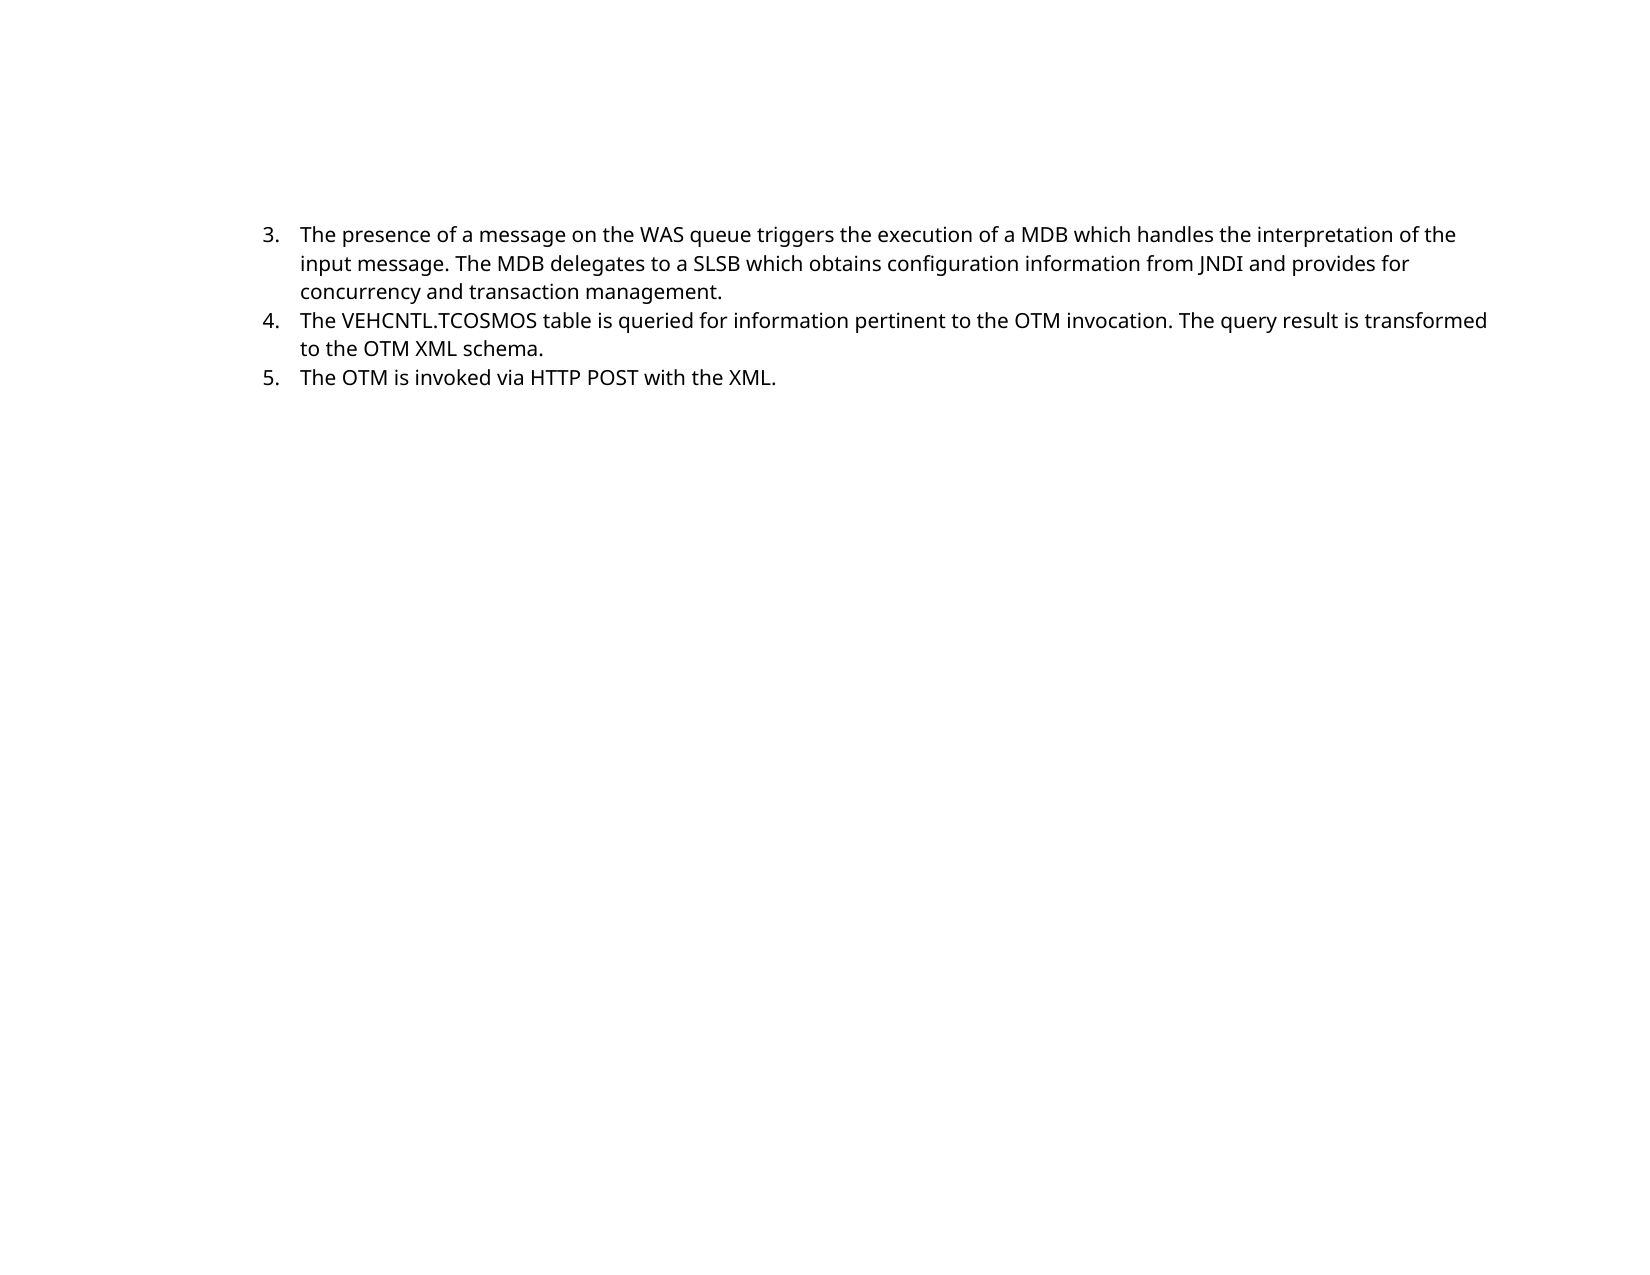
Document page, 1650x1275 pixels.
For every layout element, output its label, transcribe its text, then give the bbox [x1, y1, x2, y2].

list The presence of a message on the WAS queue triggers the execution of a MDB which handles the interpretation of the input message. The MDB delegates to a SLSB which obtains configuration information from JNDI and provides for concurrency and transaction management. [262, 220, 1500, 306]
list The VEHCNTL.TCOSMOS table is queried for information pertinent to the OTM invocation. The query result is transformed to the OTM XML schema. [262, 306, 1500, 363]
list The OTM is invoked via HTTP POST with the XML. [262, 363, 1500, 391]
